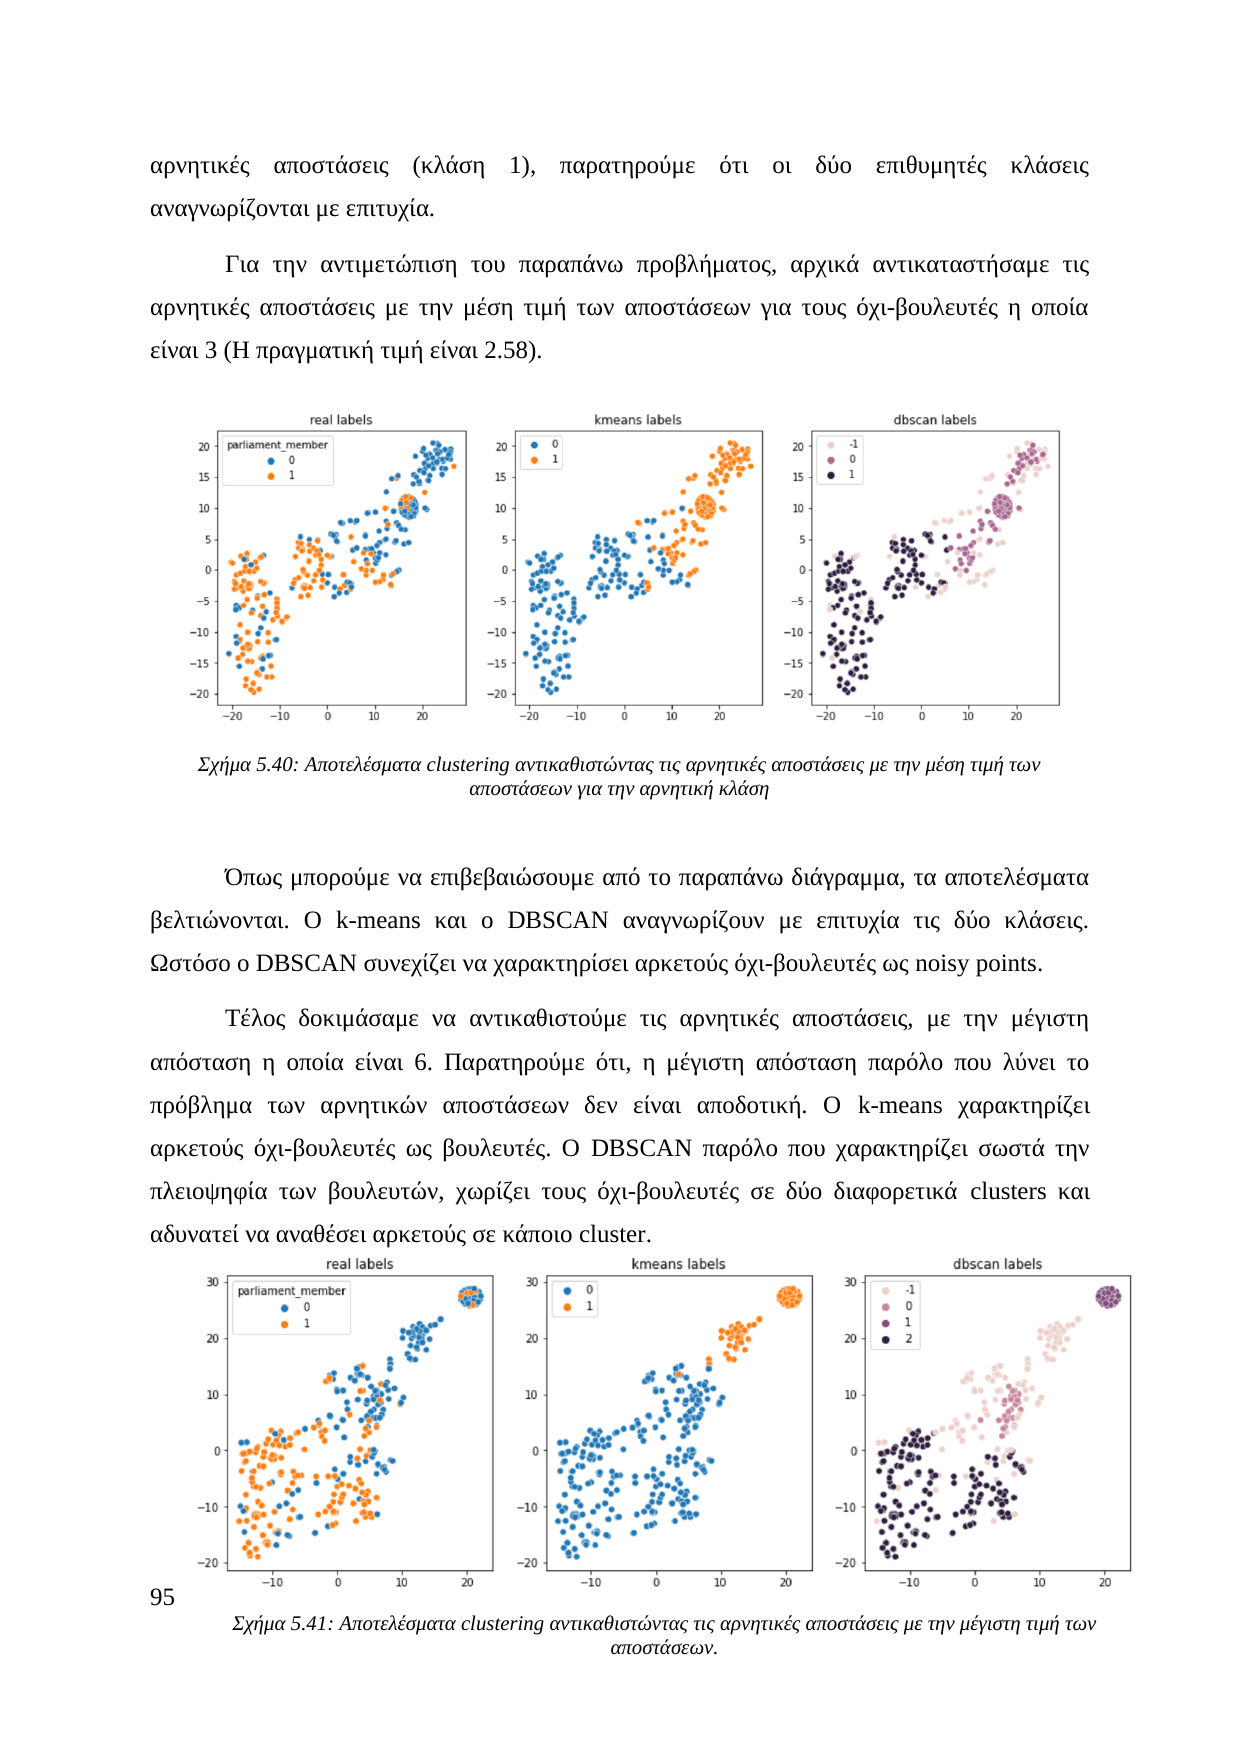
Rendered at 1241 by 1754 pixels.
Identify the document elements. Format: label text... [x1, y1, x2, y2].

text Τέλος δοκιμάσαμε να αντικαθιστούμε τις αρνητικές αποστάσεις, με την μέγιστη απόσταση η οποία είναι 6. Παρατηρούμε ότι, η μέγιστη απόσταση παρόλο που λύνει το πρόβλημα των αρνητικών αποστάσεων δεν είναι αποδοτική. Ο k-means χαρακτηρίζει αρκετούς όχι-βουλευτές ως βουλευτές. Ο DBSCAN παρόλο που χαρακτηρίζει σωστά την πλειοψηφία των βουλευτών, χωρίζει τους όχι-βουλευτές σε δύο διαφορετικά clusters και αδυνατεί να αναθέσει αρκετούς σε κάποιο cluster. [150, 1003, 1090, 1248]
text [150, 150, 1090, 222]
picture [171, 401, 1069, 743]
text Για την αντιμετώπιση του παραπάνω προβλήματος, αρχικά αντικαταστήσαμε τις αρνητικές αποστάσεις με την μέση τιμή των αποστάσεων για τους όχι-βουλευτές η οποία είναι 3 (Η πραγματική τιμή είναι 2.58). [150, 249, 1090, 364]
picture [184, 1256, 1147, 1602]
